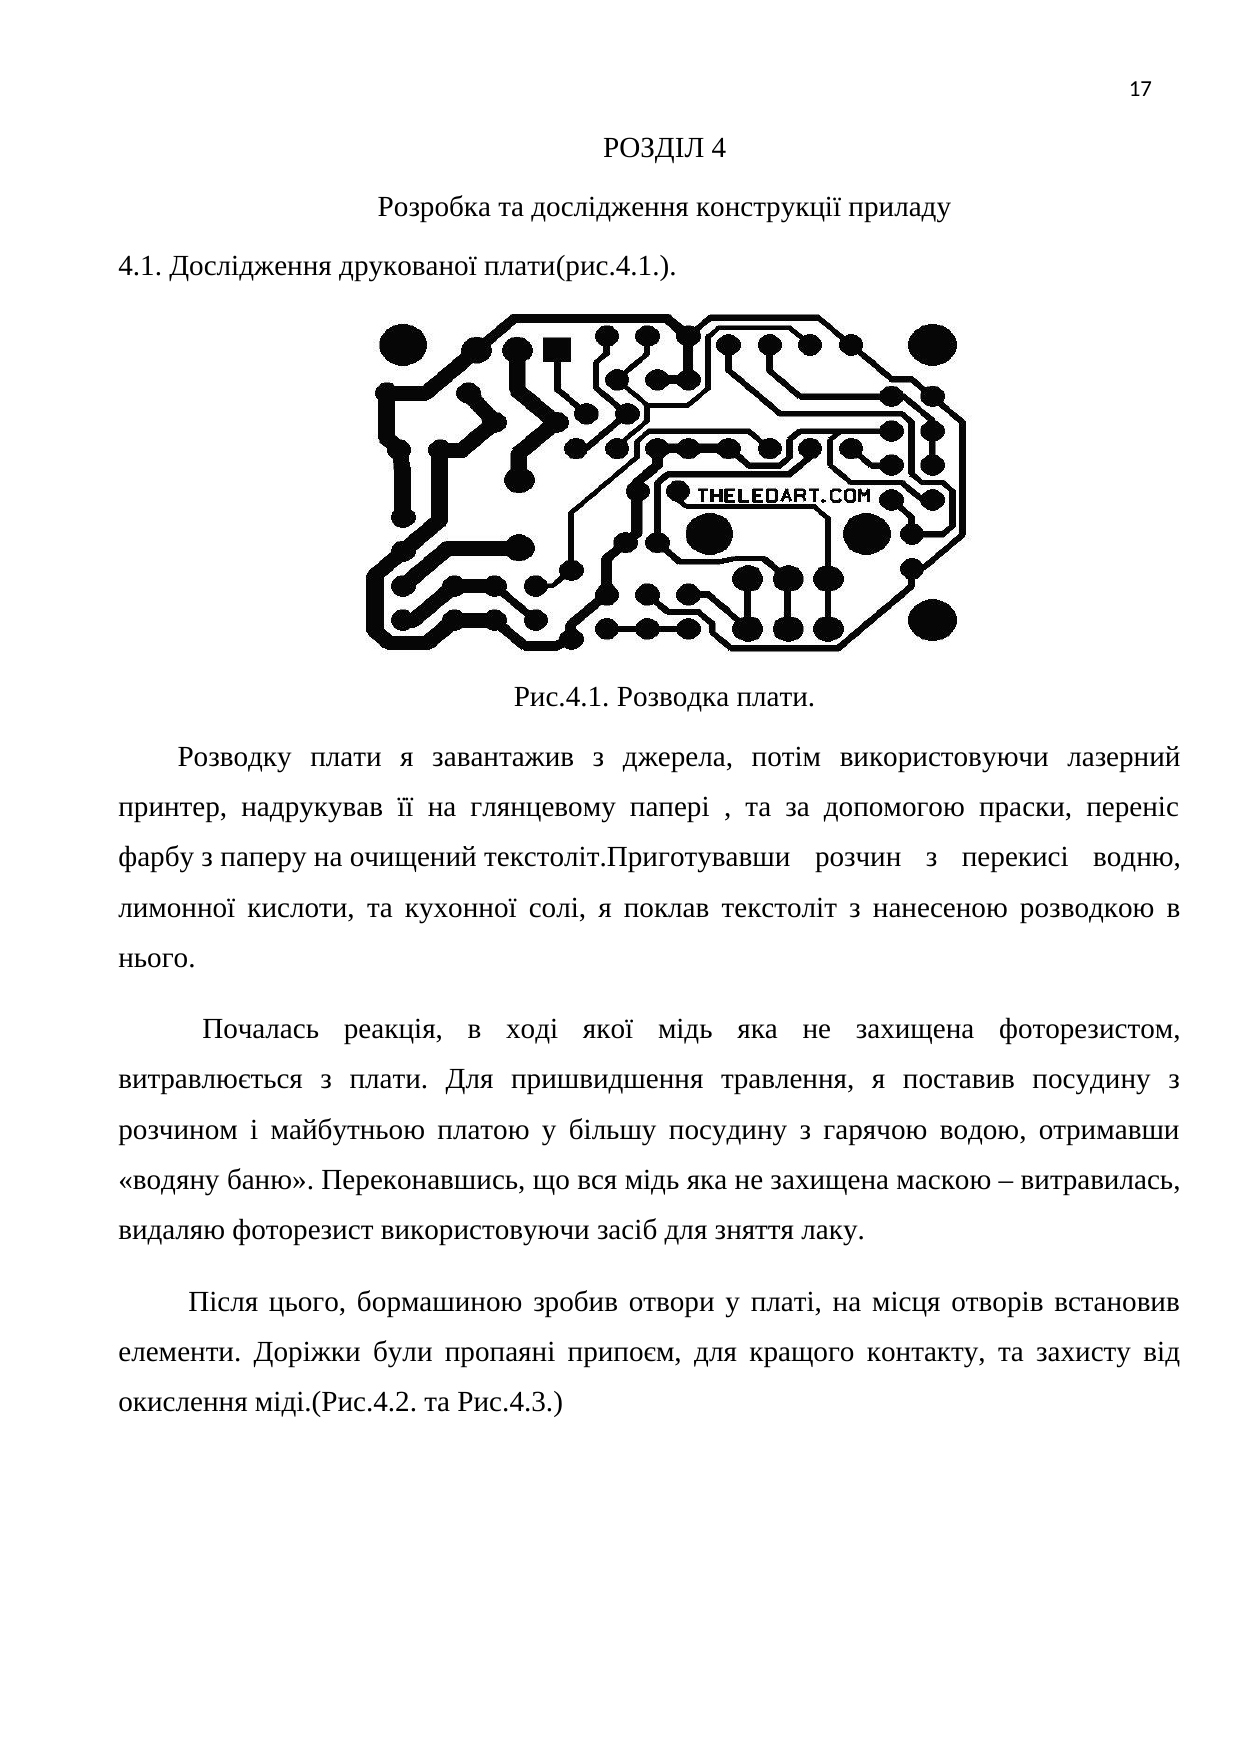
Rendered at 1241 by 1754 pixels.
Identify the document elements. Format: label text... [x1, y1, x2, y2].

text Почалась реакція, в ході якої мідь яка не захищена фоторезистом, витравлюється з плати. Для пришвидшення травлення, я поставив посудину з розчином і майбутньою платою у більшу посудину з гарячою водою, отримавши «водяну баню». Переконавшись, що вся мідь яка не захищена маскою – витравилась, видаляю фоторезист використовуючи засіб для зняття лаку. [118, 1011, 1181, 1246]
text Розробка та дослідження конструкції приладу [177, 189, 1152, 223]
text Рис.4.1. Розводка плати. [177, 679, 1152, 713]
text РОЗДІЛ 4 [177, 130, 1152, 163]
text Після цього, бормашиною зробив отвори у платі, на місця отворів встановив елементи. Доріжки були пропаяні припоєм, для кращого контакту, та захисту від окислення міді.(Рис.4.2. та Рис.4.3.) [118, 1284, 1181, 1418]
text 4.1. Дослідження друкованої плати(рис.4.1.). [118, 248, 1181, 282]
picture [350, 307, 979, 655]
text Розводку плати я завантажив з джерела, потім використовуючи лазерний принтер, надрукував її на глянцевому папері , та за допомогою праски, переніс фарбу з паперу на очищений текстоліт.Приготувавши розчин з перекисі водню, лимонної кислоти, та кухонної солі, я поклав текстоліт з нанесеною розводкою в нього. [118, 739, 1181, 974]
